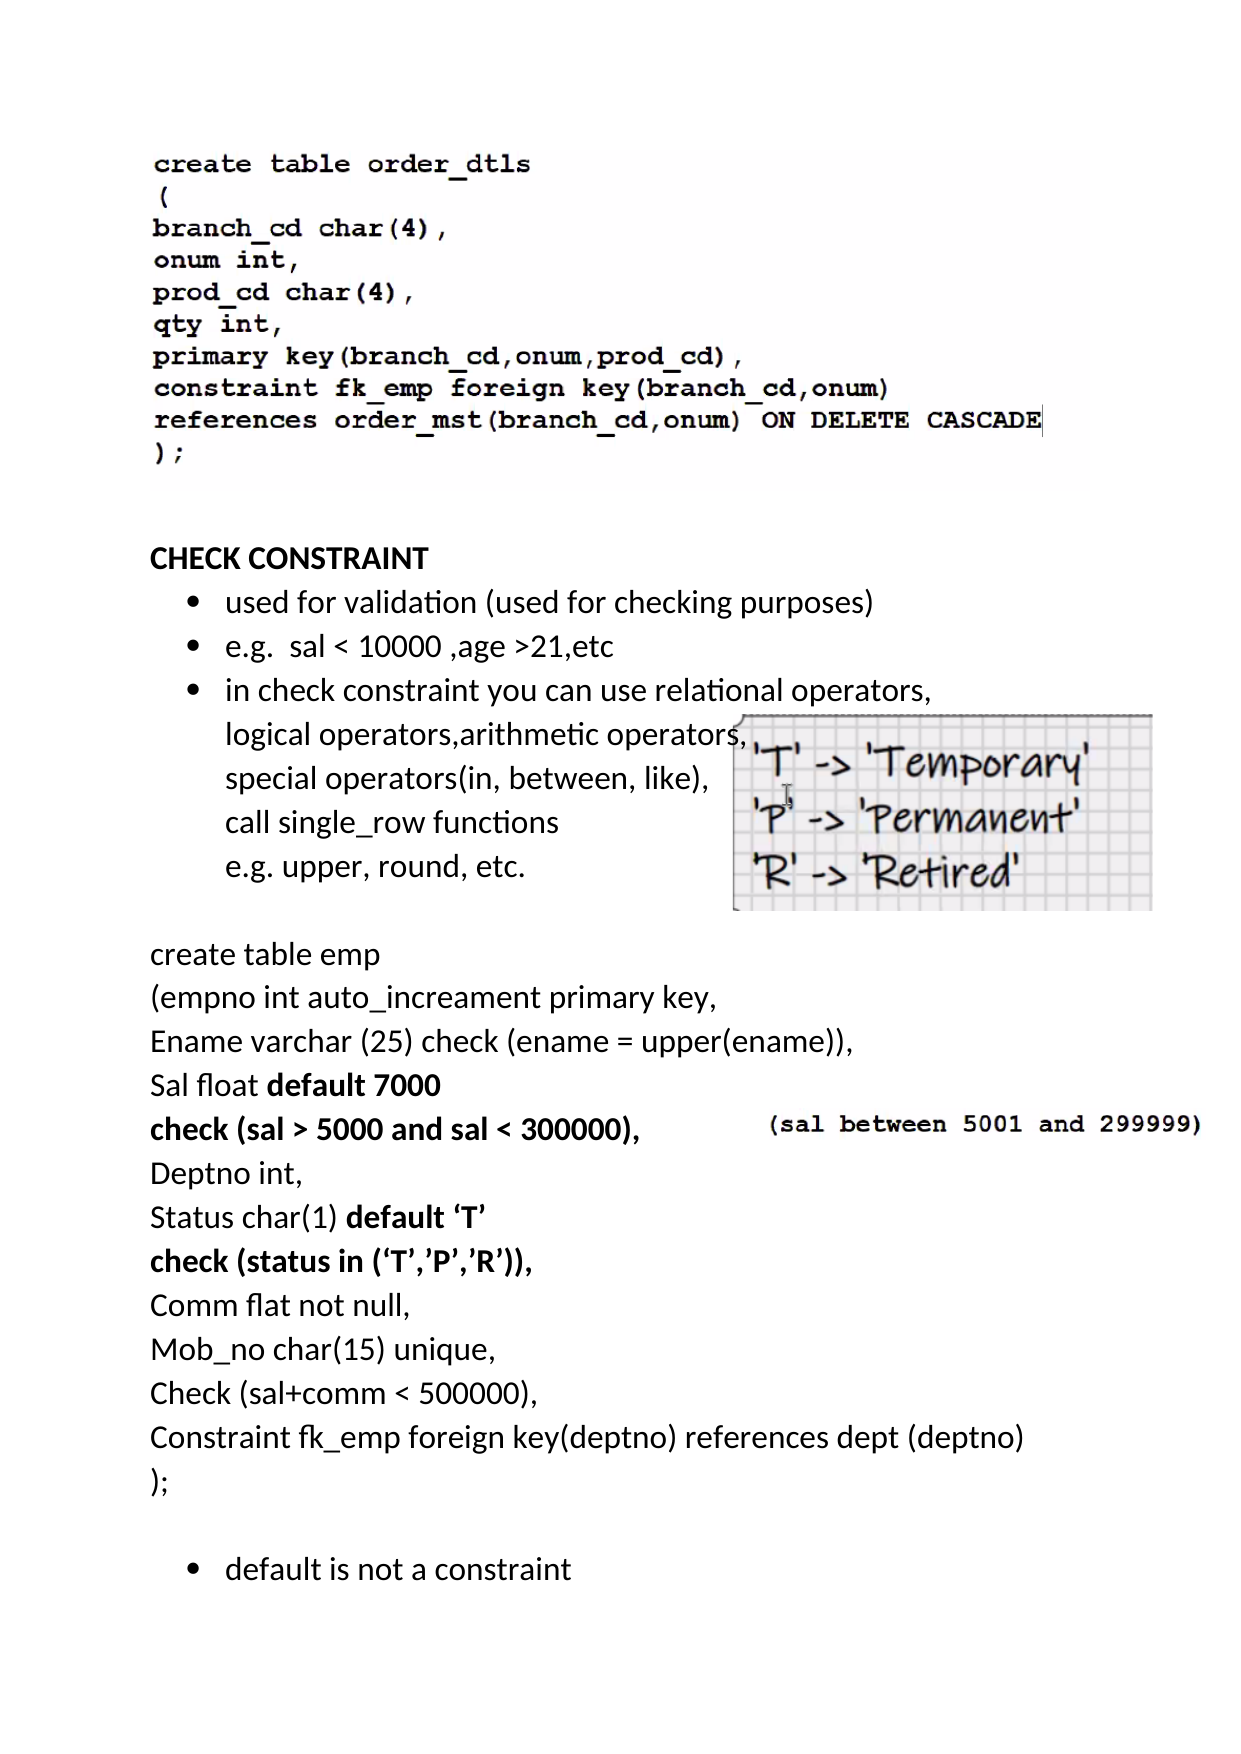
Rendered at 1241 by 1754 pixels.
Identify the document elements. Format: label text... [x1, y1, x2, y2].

text create table emp [150, 932, 1090, 973]
picture [732, 714, 1153, 911]
text Check (sal+comm < 500000), [150, 1372, 1090, 1413]
list used for validation (used for checking purposes) [187, 581, 1090, 622]
text (empno int auto_increament primary key, [150, 976, 1090, 1017]
list logical operators,arithmetic operators, [225, 713, 1090, 753]
text CHECK CONSTRAINT [150, 537, 1090, 578]
text Constraint fk_emp foreign key(deptno) references dept (deptno) [150, 1416, 1090, 1457]
text Ename varchar (25) check (ename = upper(ename)), [150, 1020, 1090, 1061]
picture [150, 150, 1091, 491]
text Deptno int, [150, 1152, 1090, 1193]
text check (status in (‘T’,’P’,’R’)), [150, 1240, 1090, 1281]
text Comm flat not null, [150, 1284, 1090, 1325]
list default is not a constraint [187, 1548, 1090, 1589]
list special operators(in, between, like), [225, 757, 1090, 797]
list e.g. upper, round, etc. [225, 844, 1090, 885]
picture [1090, 1108, 1207, 1140]
text check (sal > 5000 and sal < 300000), [150, 1108, 1090, 1149]
text Status char(1) default ‘T’ [150, 1196, 1090, 1237]
text ); [150, 1460, 1090, 1501]
list call single_row functions [225, 801, 1090, 841]
list e.g. sal < 10000 ,age >21,etc [187, 625, 1090, 666]
text Sal float default 7000 [150, 1064, 1090, 1105]
list in check constraint you can use relational operators, [187, 669, 1090, 709]
text Mob_no char(15) unique, [150, 1328, 1090, 1369]
